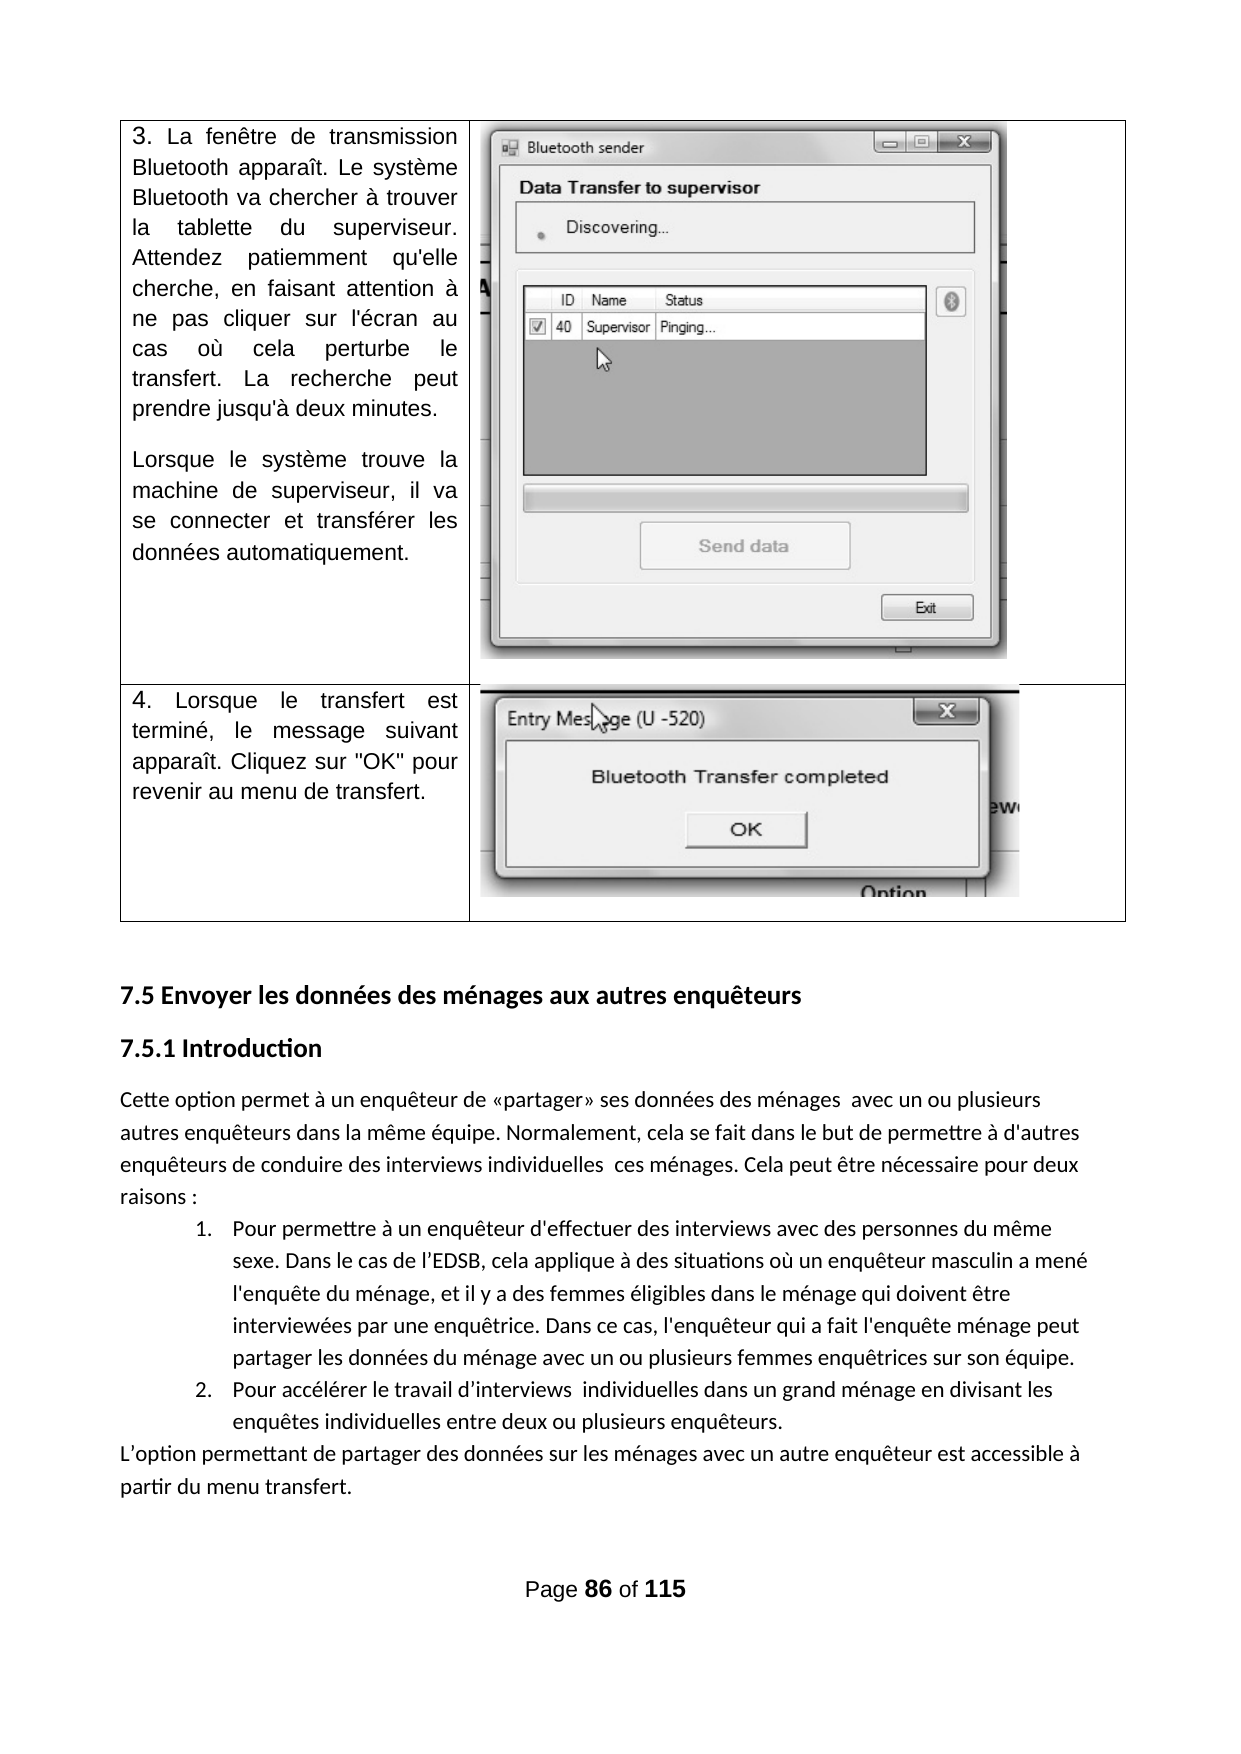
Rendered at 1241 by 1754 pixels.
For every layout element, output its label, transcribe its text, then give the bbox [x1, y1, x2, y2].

list Pour accélérer le travail d’interviews individuelles dans un grand ménage en divisant les enquêtes individuelles entre deux ou plusieurs enquêteurs. [195, 1375, 1090, 1435]
text L’option permettant de partager des données sur les ménages avec un autre enquêteur est accessible à partir du menu transfert. [120, 1439, 1090, 1500]
picture [480, 121, 1007, 659]
text Cette option permet à un enquêteur de «partager» ses données des ménages avec un ou plusieurs autres enquêteurs dans la même équipe. Normalement, cela se fait dans le but de permettre à d'autres enquêteurs de conduire des interviews individuelles ces ménages. Cela peut être nécessaire pour deux raisons : [120, 1086, 1090, 1210]
picture [480, 684, 1020, 897]
subtitle 7.5 Envoyer les données des ménages aux autres enquêteurs [120, 978, 1090, 1011]
table_cell [470, 121, 1125, 684]
table_cell 3. La fenêtre de transmission Bluetooth apparaît. Le système Bluetooth va chercher à trouver la tablette du superviseur. Attendez patiemment qu'elle cherche, en faisant attention à ne pas cliquer sur l'écran au cas où cela perturbe le transfert. La recherche peut prendre jusqu'à deux minutes. Lorsque le système trouve la machine de superviseur, il va se connecter et transférer les données automatiquement. [121, 121, 469, 684]
table_cell 4. Lorsque le transfert est terminé, le message suivant apparaît. Cliquez sur "OK" pour revenir au menu de transfert. [121, 685, 469, 921]
list Pour permettre à un enquêteur d'effectuer des interviews avec des personnes du même sexe. Dans le cas de l’EDSB, cela applique à des situations où un enquêteur masculin a mené l'enquête du ménage, et il y a des femmes éligibles dans le ménage qui doivent être interviewées par une enquêtrice. Dans ce cas, l'enquêteur qui a fait l'enquête ménage peut partager les données du ménage avec un ou plusieurs femmes enquêtrices sur son équipe. [195, 1214, 1090, 1371]
subtitle 7.5.1 Introduction [120, 1032, 1090, 1065]
table_cell [470, 685, 1125, 921]
